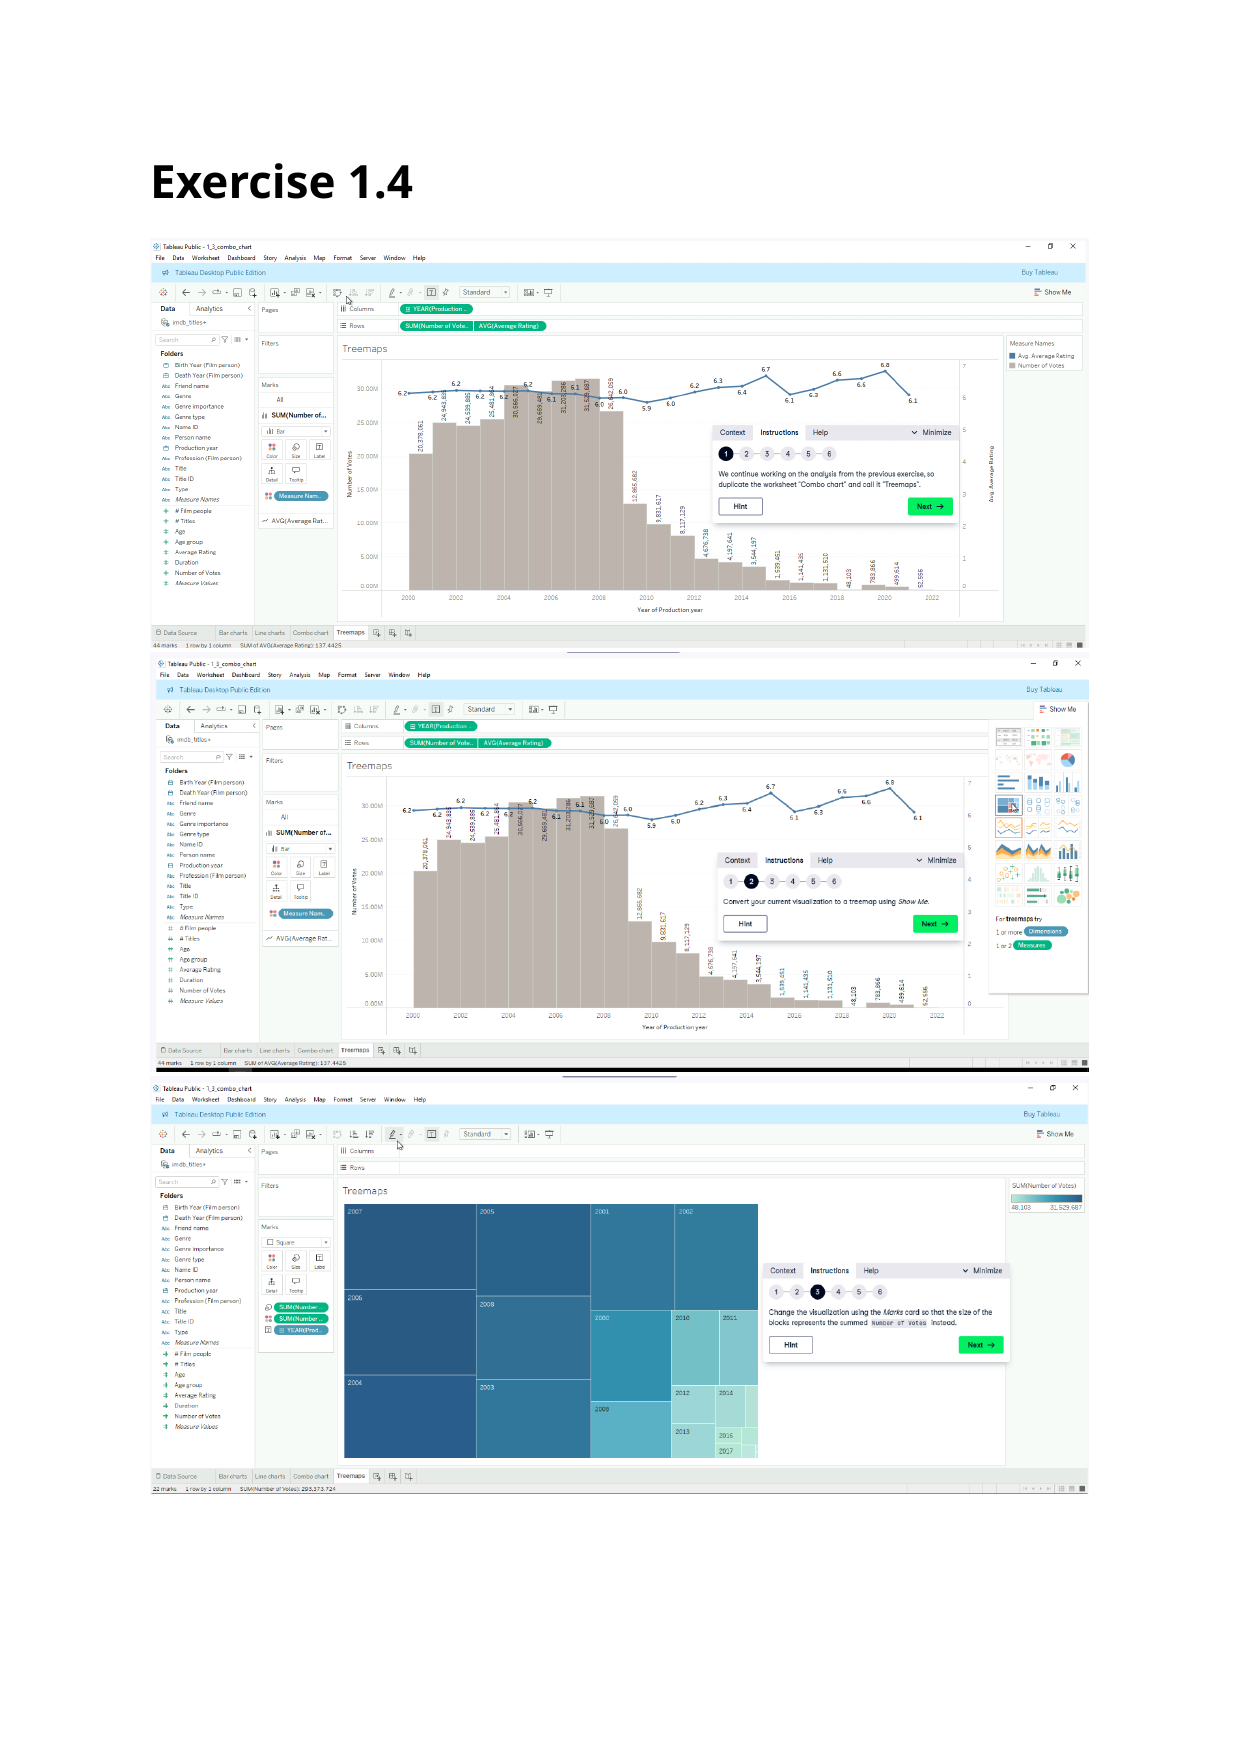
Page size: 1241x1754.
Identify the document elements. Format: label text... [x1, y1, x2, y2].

picture [150, 1076, 1089, 1494]
picture [150, 238, 1089, 648]
text Exercise 1.4 [150, 150, 1090, 212]
picture [150, 652, 1089, 1072]
